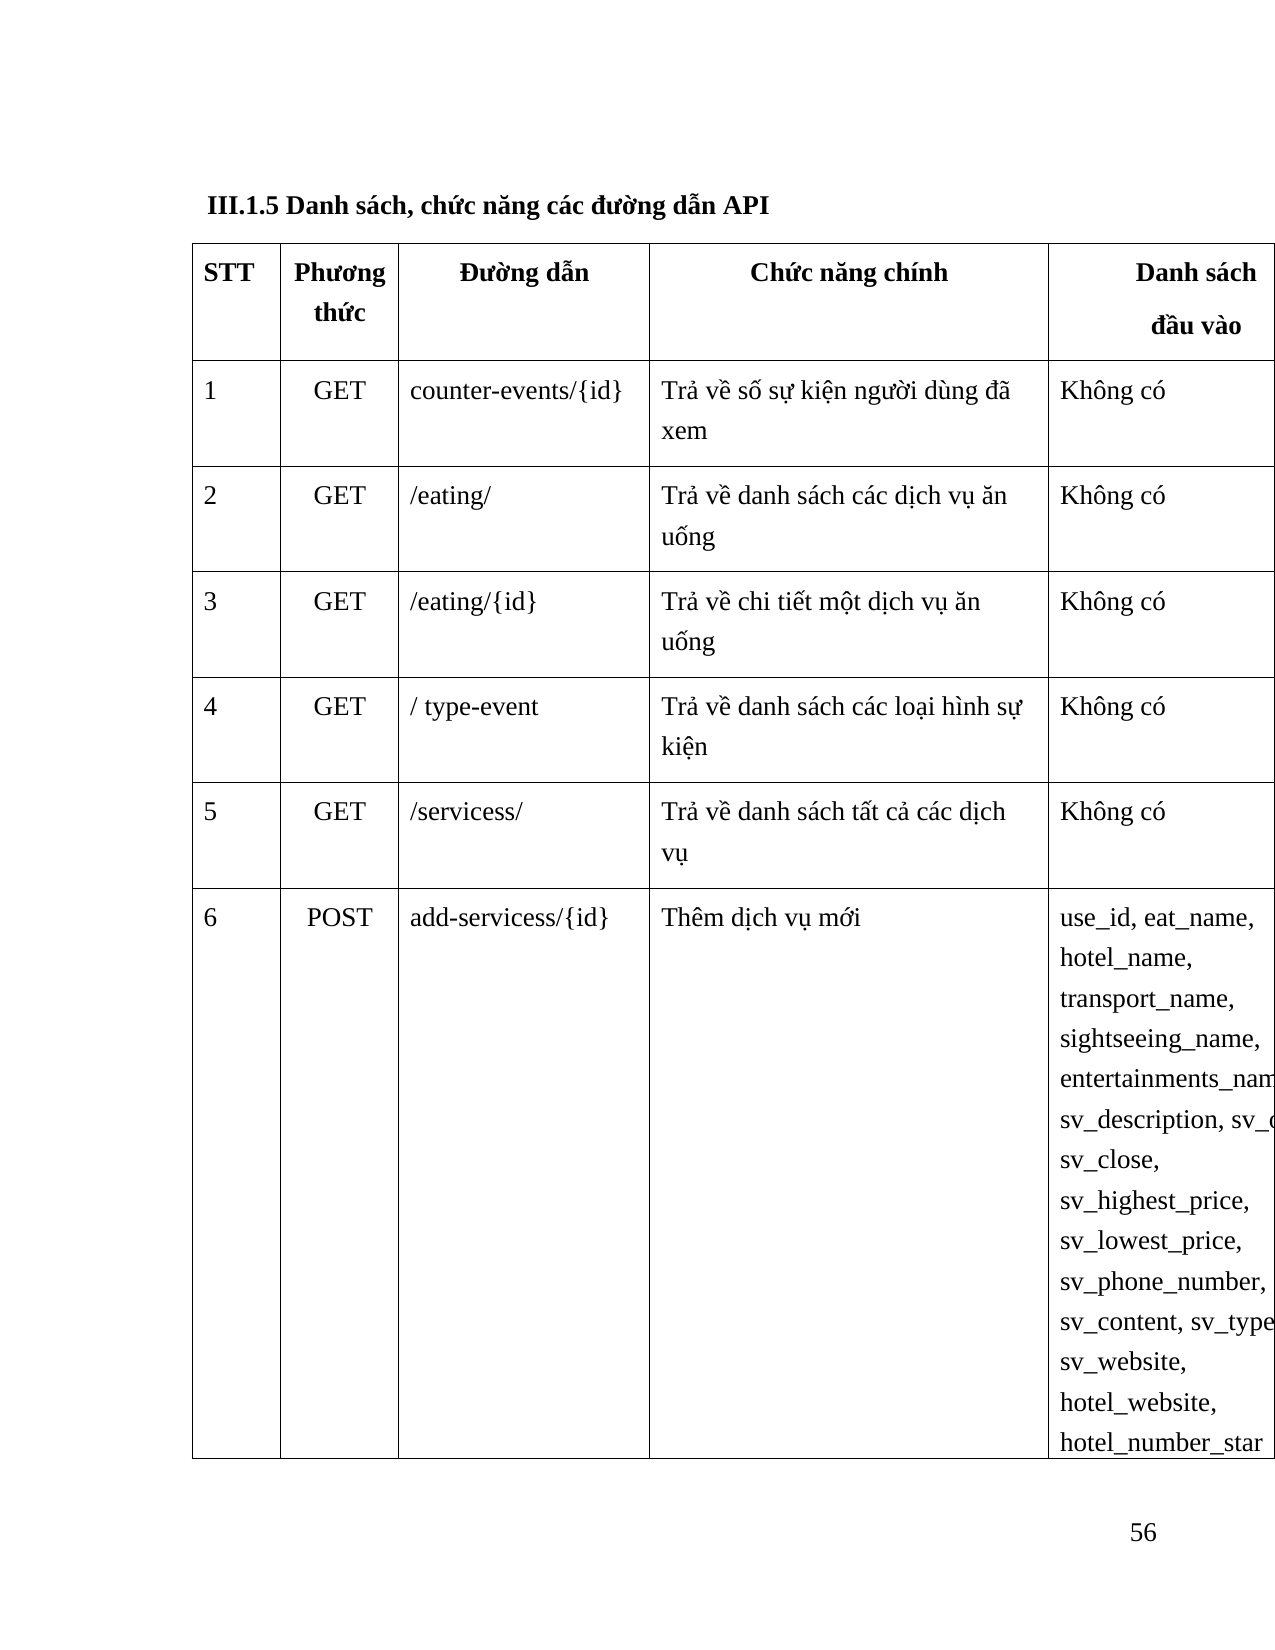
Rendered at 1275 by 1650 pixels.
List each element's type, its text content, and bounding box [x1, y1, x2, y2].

table_cell Trả về số sự kiện người dùng đã xem [650, 361, 1048, 466]
table_cell Trả về danh sách tất cả các dịch vụ [650, 783, 1048, 887]
table_cell Không có [1049, 467, 1274, 571]
table_cell Trả về chi tiết một dịch vụ ăn uống [650, 572, 1048, 677]
table_cell /eating/ [399, 467, 649, 571]
table_header Phương thức [281, 244, 398, 360]
table_header STT [193, 244, 280, 360]
table_cell Trả về danh sách các dịch vụ ăn uống [650, 467, 1048, 571]
table_cell 4 [193, 678, 280, 782]
table_header Danh sách đầu vào [1049, 244, 1274, 360]
table_cell Không có [1049, 783, 1274, 887]
table_cell 3 [193, 572, 280, 677]
table_cell 6 [193, 889, 280, 1457]
table_header Chức năng chính [650, 244, 1048, 360]
table_cell Trả về danh sách các loại hình sự kiện [650, 678, 1048, 782]
table_cell /servicess/ [399, 783, 649, 887]
table_cell GET [281, 783, 398, 887]
table_header Đường dẫn [399, 244, 649, 360]
table_cell /eating/{id} [399, 572, 649, 677]
table_cell 1 [193, 361, 280, 466]
text III.1.5 Danh sách, chức năng các đường dẫn API [207, 189, 1156, 221]
table_cell Không có [1049, 678, 1274, 782]
table_cell GET [281, 572, 398, 677]
table_cell Không có [1049, 361, 1274, 466]
table_cell 2 [193, 467, 280, 571]
table_cell Không có [1049, 572, 1274, 677]
table_cell POST [281, 889, 398, 1457]
table_cell GET [281, 361, 398, 466]
table_cell Thêm dịch vụ mới [650, 889, 1048, 1457]
table_cell add-servicess/{id} [399, 889, 649, 1457]
table_cell / type-event [399, 678, 649, 782]
table_cell 5 [193, 783, 280, 887]
table_cell counter-events/{id} [399, 361, 649, 466]
table_cell GET [281, 467, 398, 571]
table_cell GET [281, 678, 398, 782]
table_cell use_id, eat_name, hotel_name, transport_name, sightseeing_name, entertainments_name, sv_description, sv_open, sv_close, sv_highest_price, sv_lowest_price, sv_phone_number, sv_content, sv_types, sv_website, hotel_website, hotel_number_star [1049, 889, 1274, 1457]
